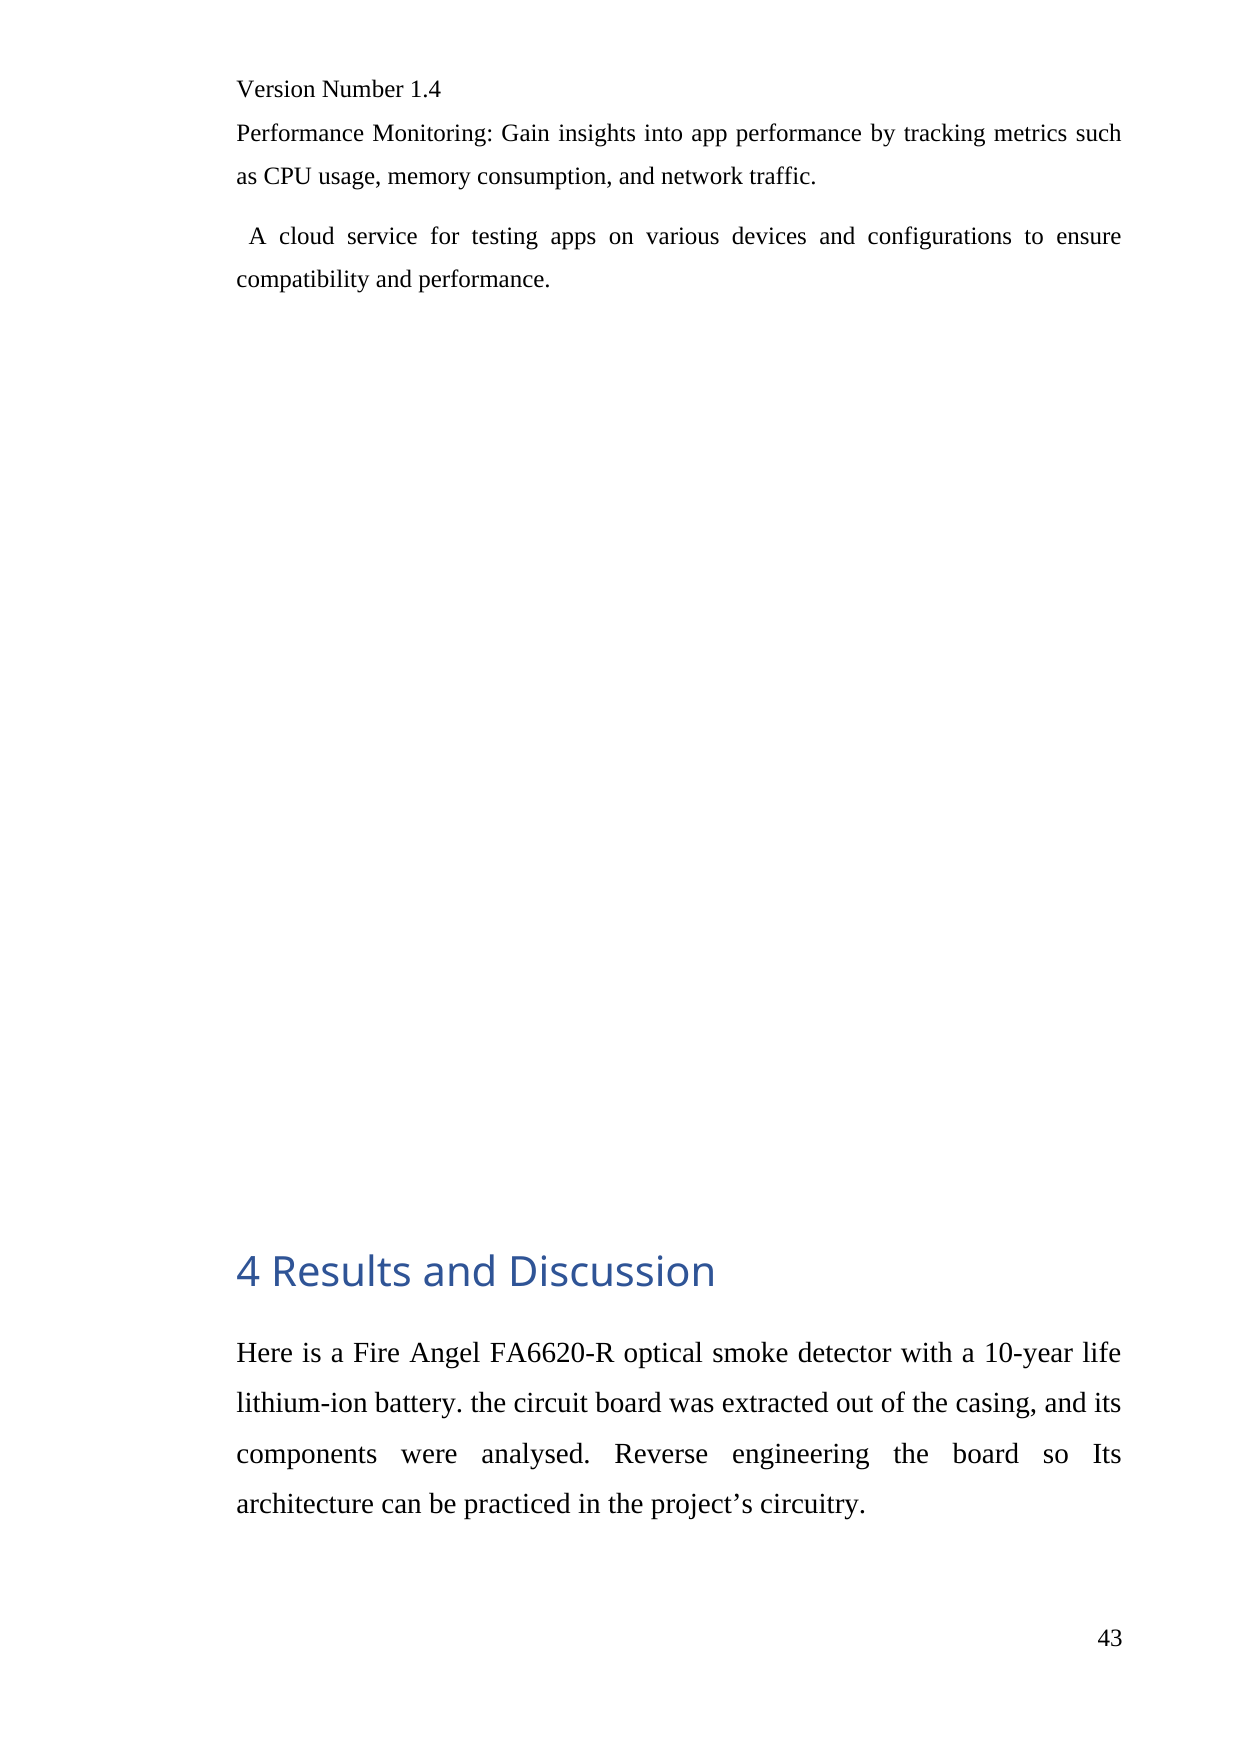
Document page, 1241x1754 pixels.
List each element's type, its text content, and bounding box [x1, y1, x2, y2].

text Performance Monitoring: Gain insights into app performance by tracking metrics such as CPU usage, memory consumption, and network traffic. [236, 118, 1122, 190]
subtitle 4 Results and Discussion [236, 1242, 1122, 1298]
text A cloud service for testing apps on various devices and configurations to ensure compatibility and performance. [236, 221, 1122, 293]
text Here is a Fire Angel FA6620-R optical smoke detector with a 10-year life lithium-ion battery. the circuit board was extracted out of the casing, and its components were analysed. Reverse engineering the board so Its architecture can be practiced in the project’s circuitry. [236, 1335, 1122, 1519]
